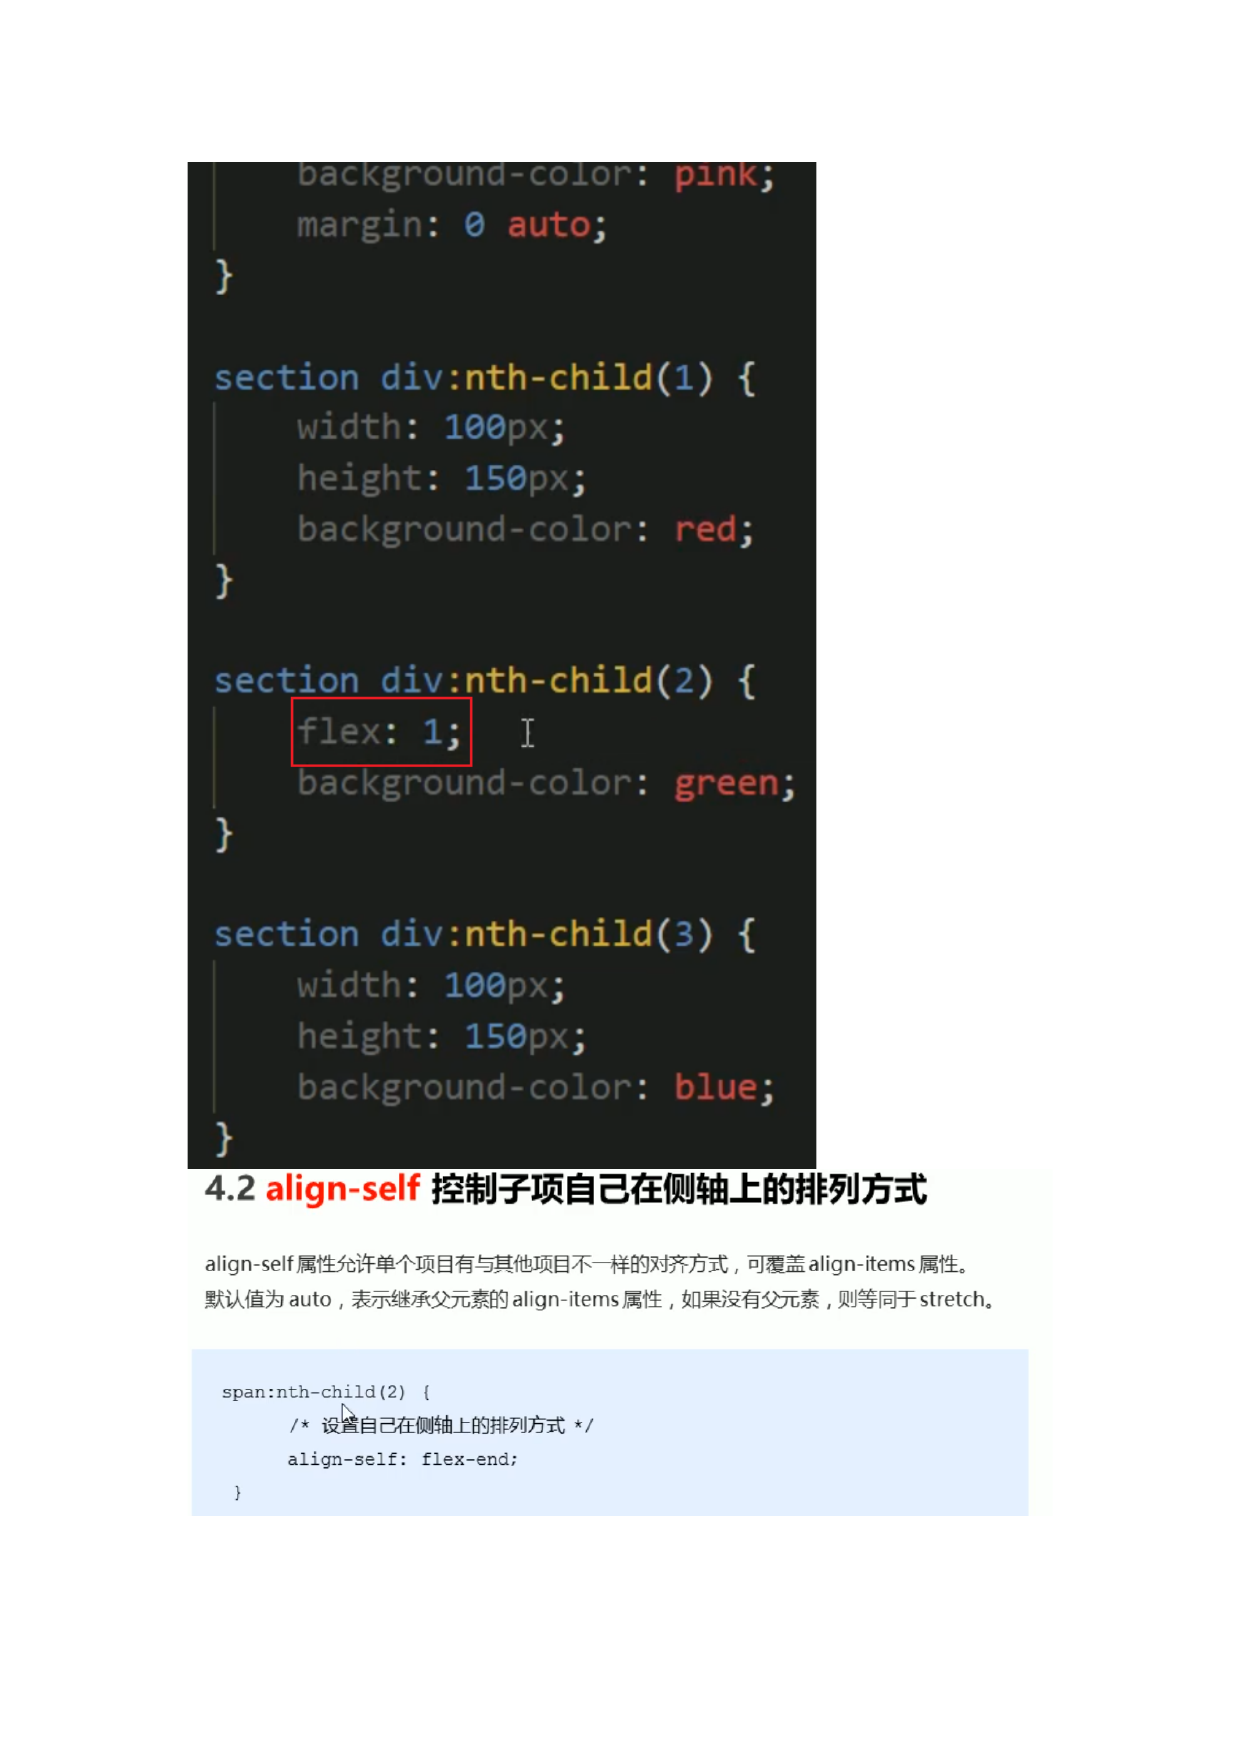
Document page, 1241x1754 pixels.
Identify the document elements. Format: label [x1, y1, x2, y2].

picture [187, 162, 1053, 1516]
